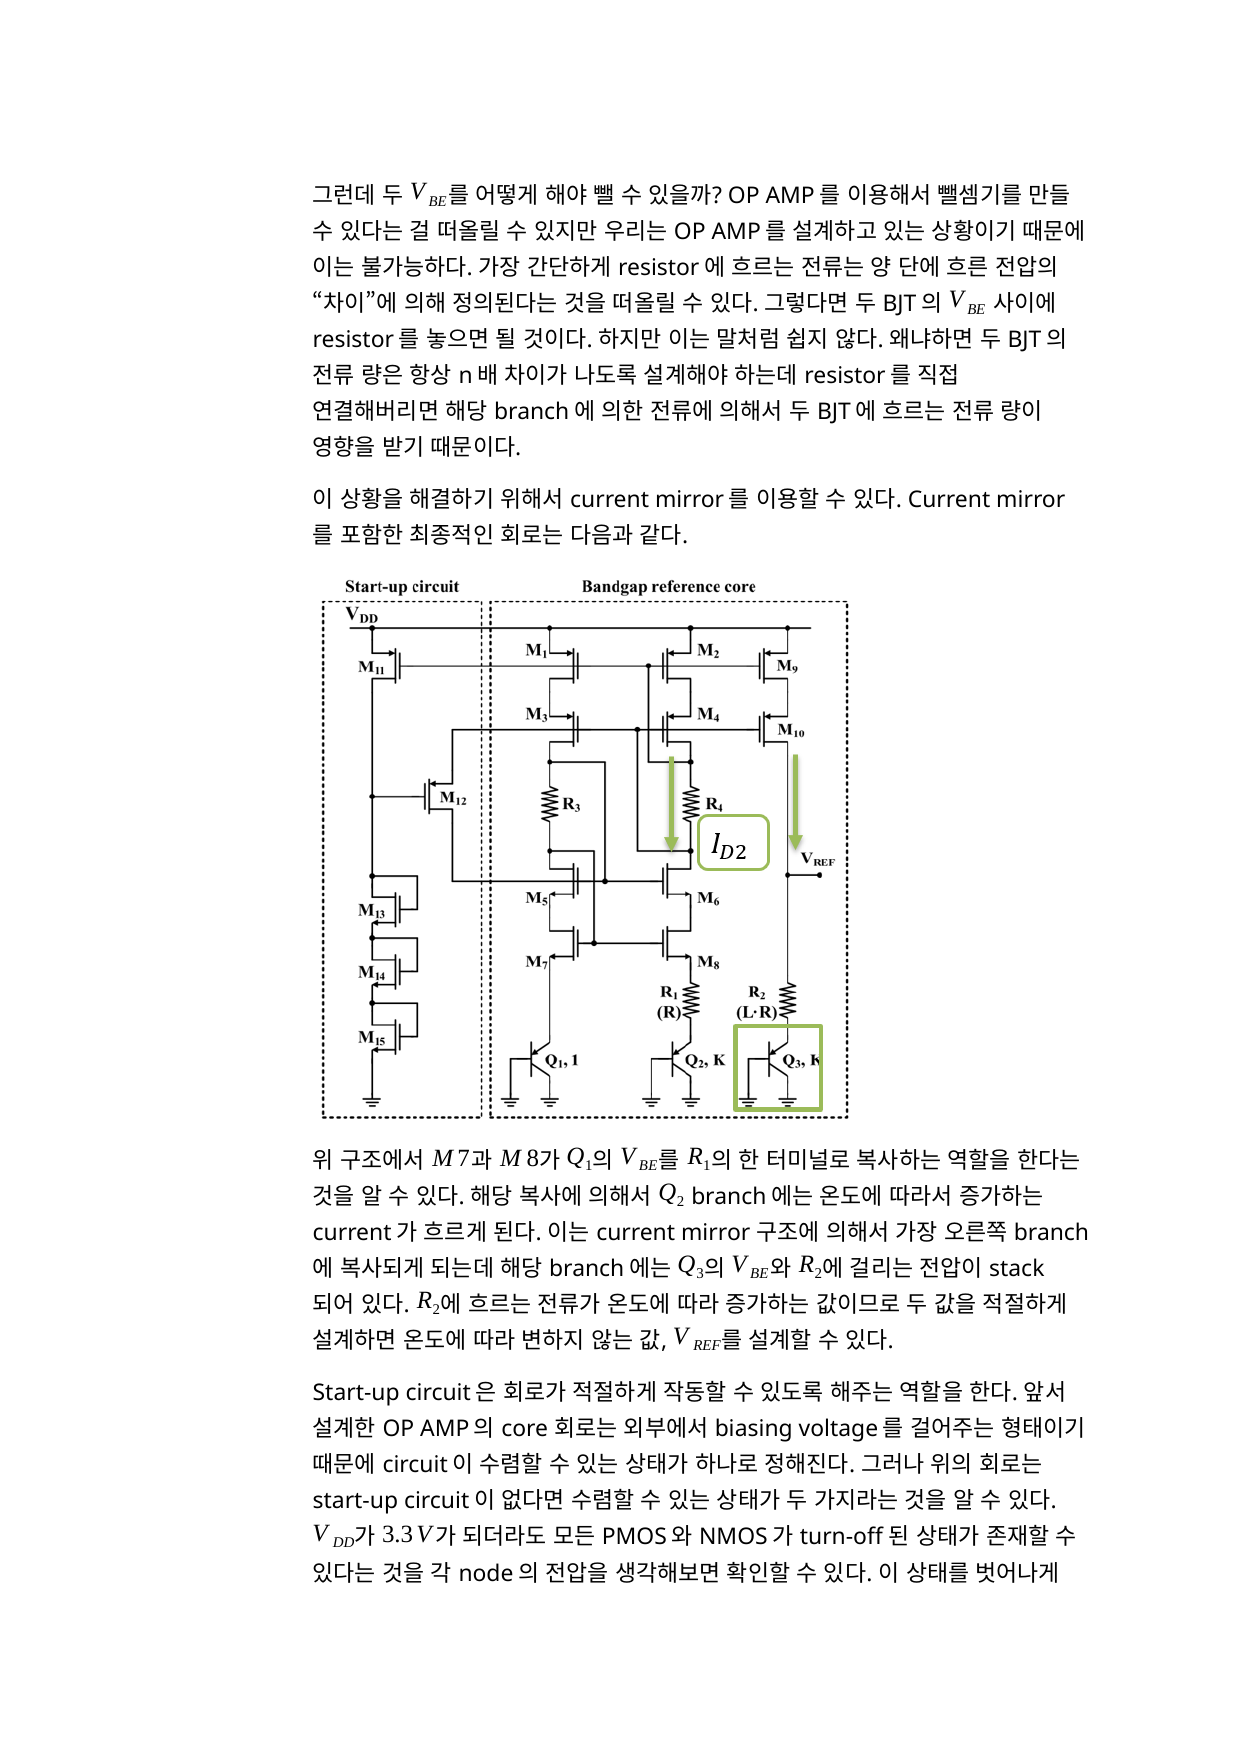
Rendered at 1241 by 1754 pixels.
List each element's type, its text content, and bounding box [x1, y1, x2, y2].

list 위 구조에서 과 가 의 를 의 한 터미널로 복사하는 역할을 한다는 것을 알 수 있다. 해당 복사에 의해서 branch에는 온도에 따라서 증가하는 current가 흐르게 된다. 이는 current mirror 구조에 의해서 가장 오른쪽 branch에 복사되게 되는데 해당 branch에는 의 와 에 걸리는 전압이 stack 되어 있다. 에 흐르는 전류가 온도에 따라 증가하는 값이므로 두 값을 적절하게 설계하면 온도에 따라 변하지 않는 값, 를 설계할 수 있다. [312, 1142, 1090, 1355]
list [312, 1374, 1090, 1588]
list 그런데 두 를 어떻게 해야 뺄 수 있을까? OP AMP를 이용해서 뺄셈기를 만들 수 있다는 걸 떠올릴 수 있지만 우리는 OP AMP를 설계하고 있는 상황이기 때문에 이는 불가능하다. 가장 간단하게 resistor에 흐르는 전류는 양 단에 흐른 전압의 “차이”에 의해 정의된다는 것을 떠올릴 수 있다. 그렇다면 두 BJT의 사이에 resistor를 놓으면 될 것이다. 하지만 이는 말처럼 쉽지 않다. 왜냐하면 두 BJT의 전류 량은 항상 n배 차이가 나도록 설계해야 하는데 resistor를 직접 연결해버리면 해당 branch에 의한 전류에 의해서 두 BJT에 흐르는 전류 량이 영향을 받기 때문이다. [312, 177, 1090, 462]
list 이 상황을 해결하기 위해서 current mirror를 이용할 수 있다. Current mirror를 포함한 최종적인 회로는 다음과 같다. [312, 481, 1090, 551]
picture [312, 570, 854, 1123]
